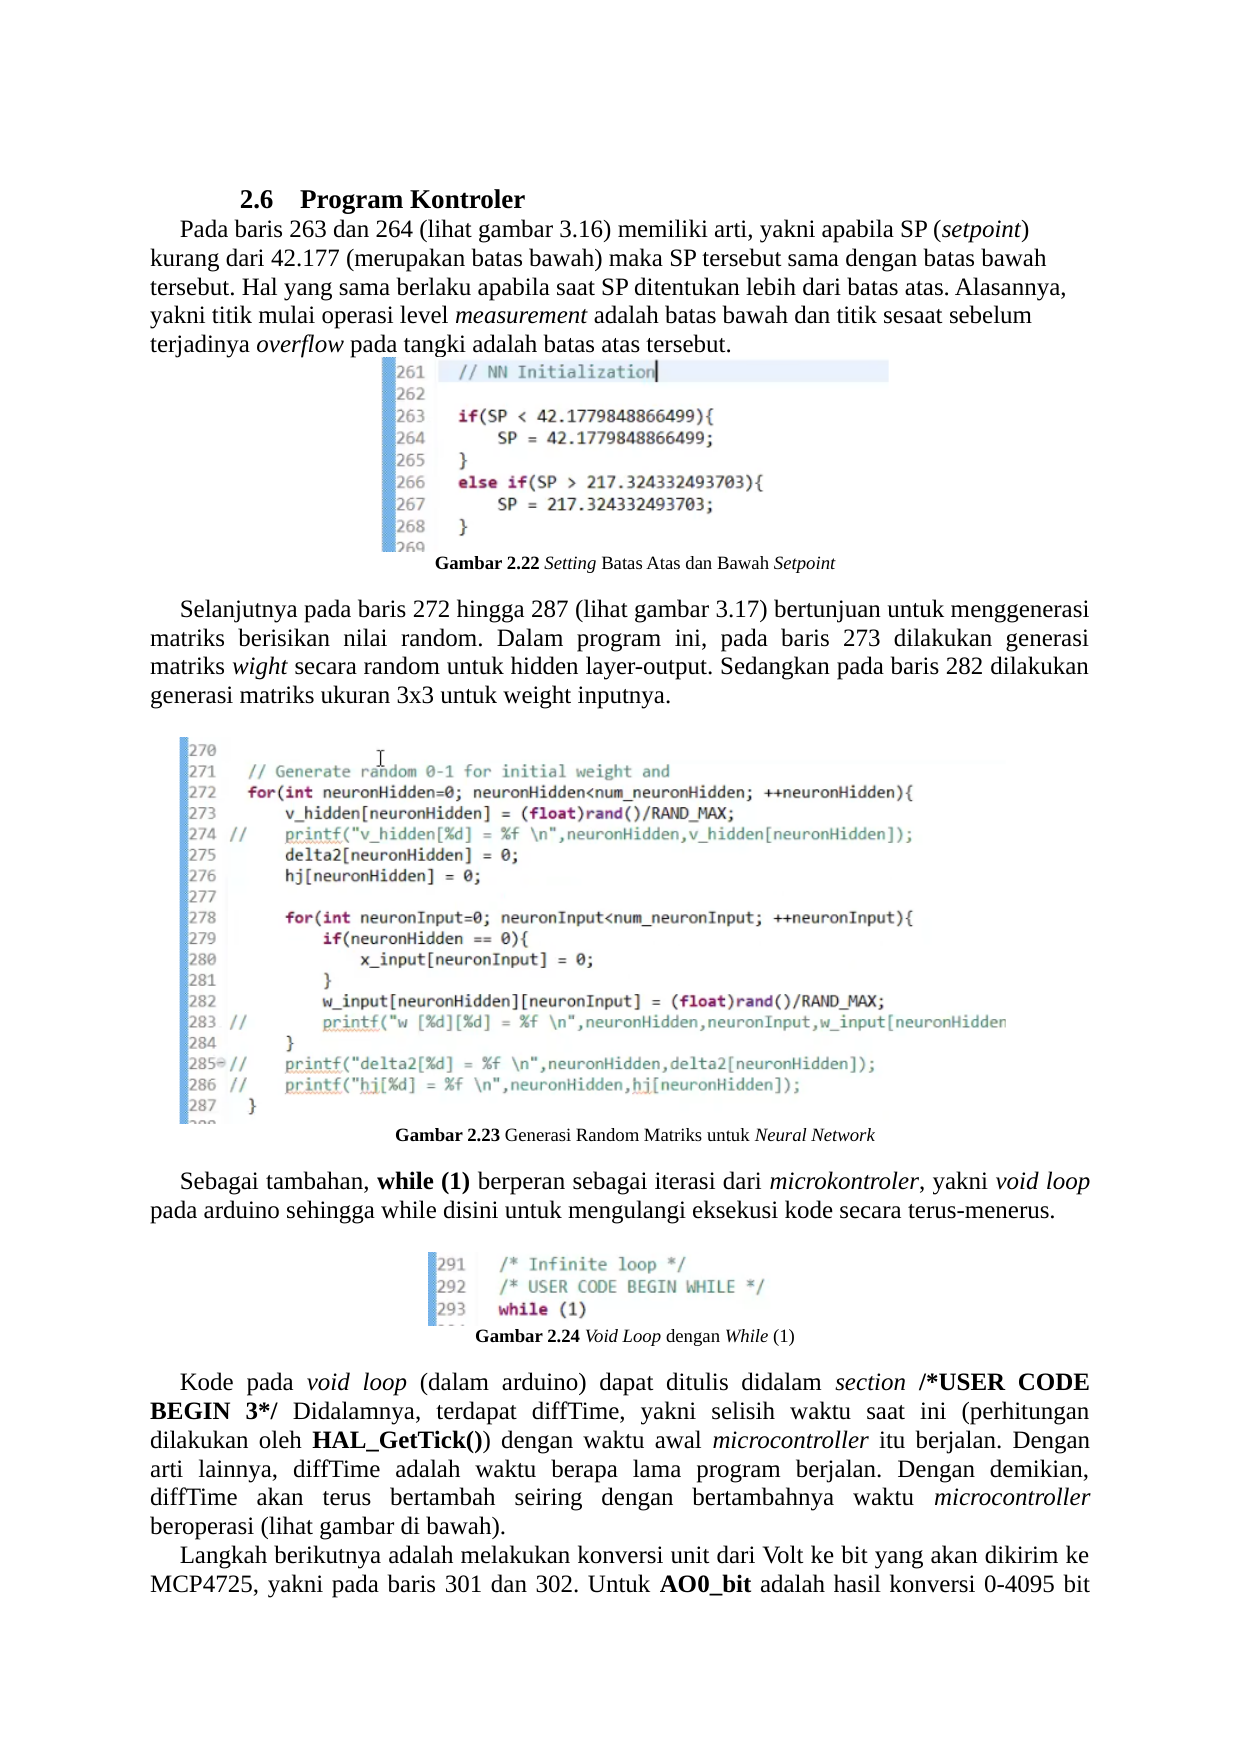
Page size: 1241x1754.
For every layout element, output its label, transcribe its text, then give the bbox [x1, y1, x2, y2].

picture [179, 737, 1006, 1124]
picture [428, 1252, 842, 1326]
picture [381, 357, 889, 552]
text Sebagai tambahan, while (1) berperan sebagai iterasi dari microkontroler, yakni void loop pada arduino sehingga while disini untuk mengulangi eksekusi kode secara terus-menerus. [150, 1166, 1090, 1224]
text Pada baris 263 dan 264 (lihat gambar 3.16) memiliki arti, yakni apabila SP (setpoint) kurang dari 42.177 (merupakan batas bawah) maka SP tersebut sama dengan batas bawah tersebut. Hal yang sama berlaku apabila saat SP ditentukan lebih dari batas atas. Alasannya, yakni titik mulai operasi level measurement adalah batas bawah dan titik sesaat sebelum terjadinya overflow pada tangki adalah batas atas tersebut. [150, 214, 1090, 358]
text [150, 1540, 1090, 1597]
subtitle Program Kontroler [210, 183, 1090, 214]
text Selanjutnya pada baris 272 hingga 287 (lihat gambar 3.17) bertunjuan untuk menggenerasi matriks berisikan nilai random. Dalam program ini, pada baris 273 dilakukan generasi matriks wight secara random untuk hidden layer-output. Sedangkan pada baris 282 dilakukan generasi matriks ukuran 3x3 untuk weight inputnya. [150, 594, 1090, 709]
text Kode pada void loop (dalam arduino) dapat ditulis didalam section /*USER CODE BEGIN 3*/ Didalamnya, terdapat diffTime, yakni selisih waktu saat ini (perhitungan dilakukan oleh HAL_GetTick()) dengan waktu awal microcontroller itu berjalan. Dengan arti lainnya, diffTime adalah waktu berapa lama program berjalan. Dengan demikian, diffTime akan terus bertambah seiring dengan bertambahnya waktu microcontroller beroperasi (lihat gambar di bawah). [150, 1367, 1090, 1540]
